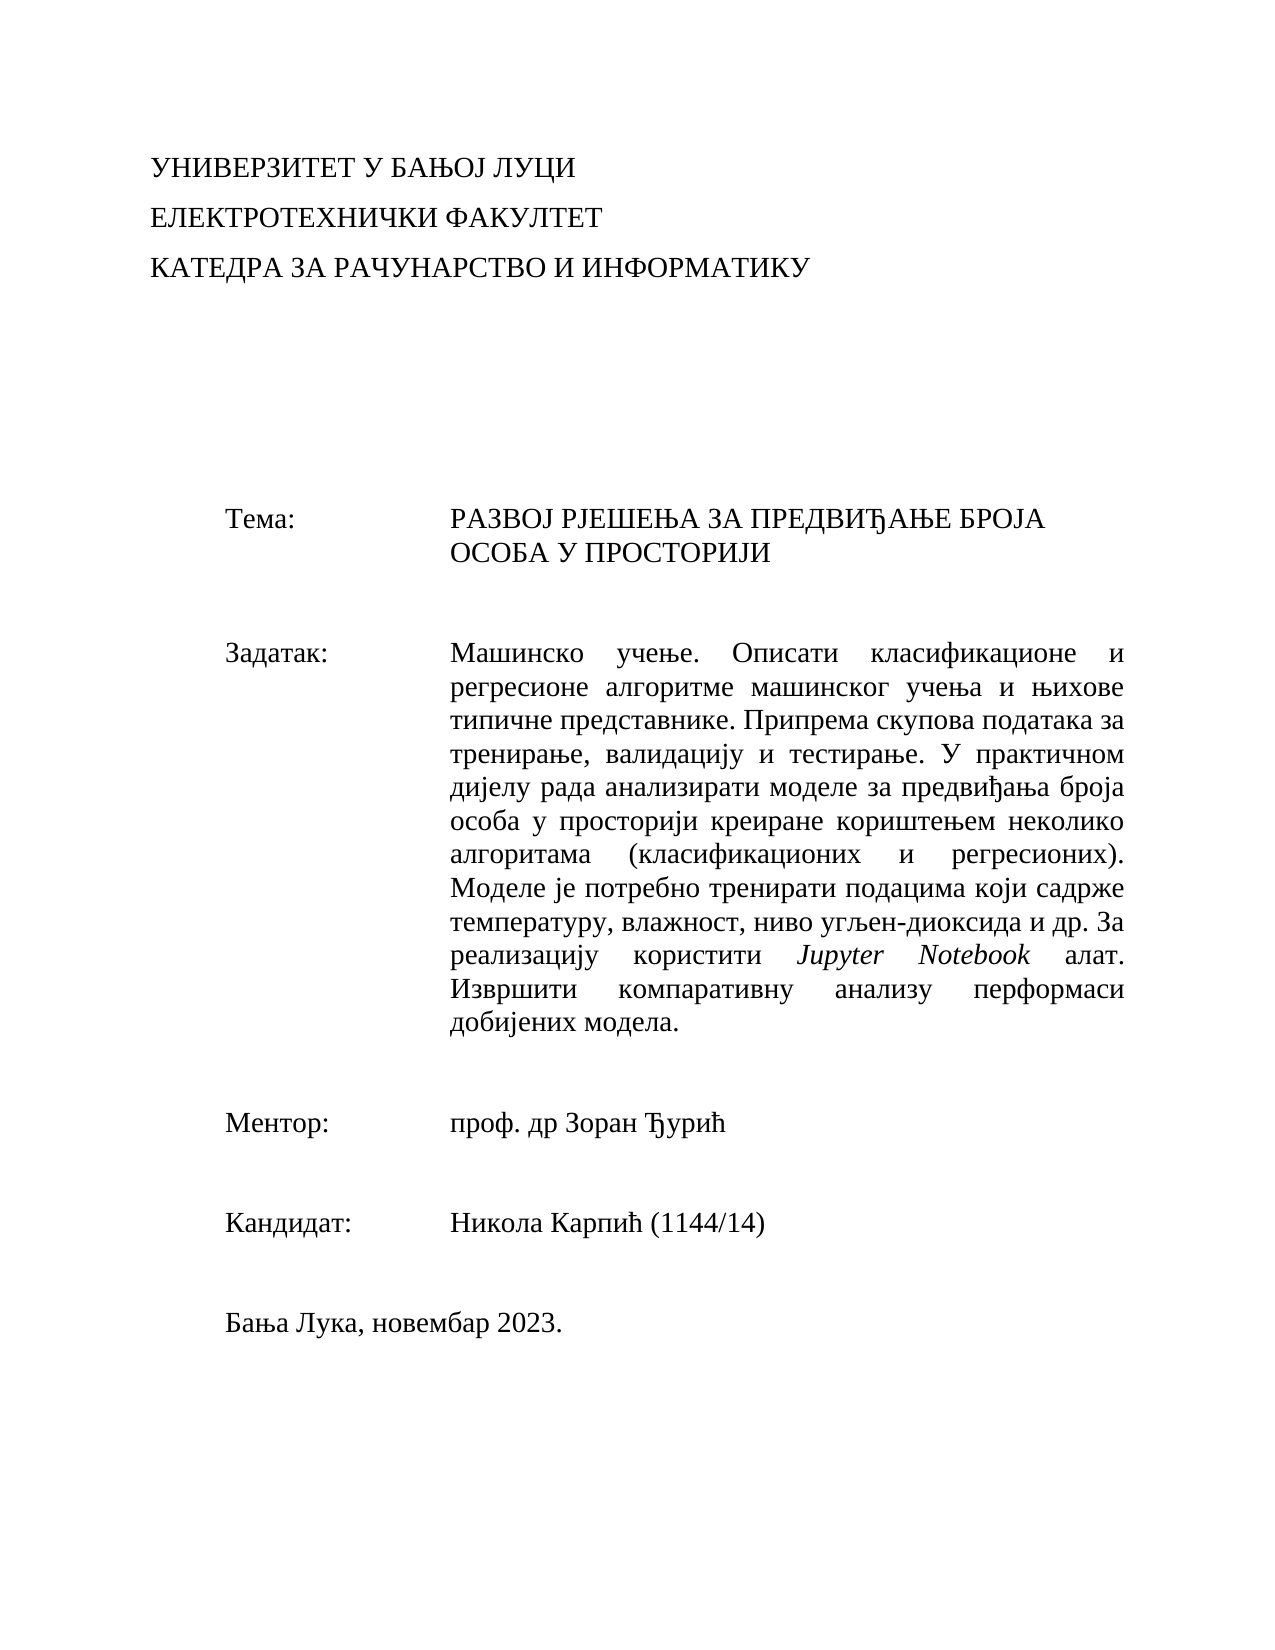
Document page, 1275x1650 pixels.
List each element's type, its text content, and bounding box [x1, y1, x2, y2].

text Тема: РАЗВОЈ РЈЕШЕЊА ЗА ПРЕДВИЂАЊЕ БРОЈА ОСОБА У ПРОСТОРИЈИ [225, 501, 1125, 568]
text Кандидат: Никола Карпић (1144/14) [150, 1205, 1125, 1239]
text КАТЕДРА ЗА РАЧУНАРСТВО И ИНФОРМАТИКУ [150, 250, 1125, 284]
text Бања Лука, новембар 2023. [150, 1306, 1125, 1339]
text Задатак: Машинско учење. Описати класификационе и регресионе алгоритме машинског учења и њихове типичне представнике. Припрема скупова података за тренирање, валидацију и тестирање. У практичном дијелу рада анализирати моделе за предвиђања броја особа у просторији креиране кориштењем неколико алгоритама (класификационих и регресионих). Моделе је потребно тренирати подацима који садрже температуру, влажност, ниво угљен-диоксида и др. За реализацију користити Jupyter Notebook алат. Извршити компаративну анализу перформаси добијених модела. [225, 635, 1125, 1038]
text УНИВЕРЗИТЕТ У БАЊОЈ ЛУЦИ [150, 150, 1125, 183]
text Ментор: проф. др Зоран Ђурић [150, 1105, 1125, 1138]
text ЕЛЕКТРОТЕХНИЧКИ ФАКУЛТЕТ [150, 200, 1125, 234]
